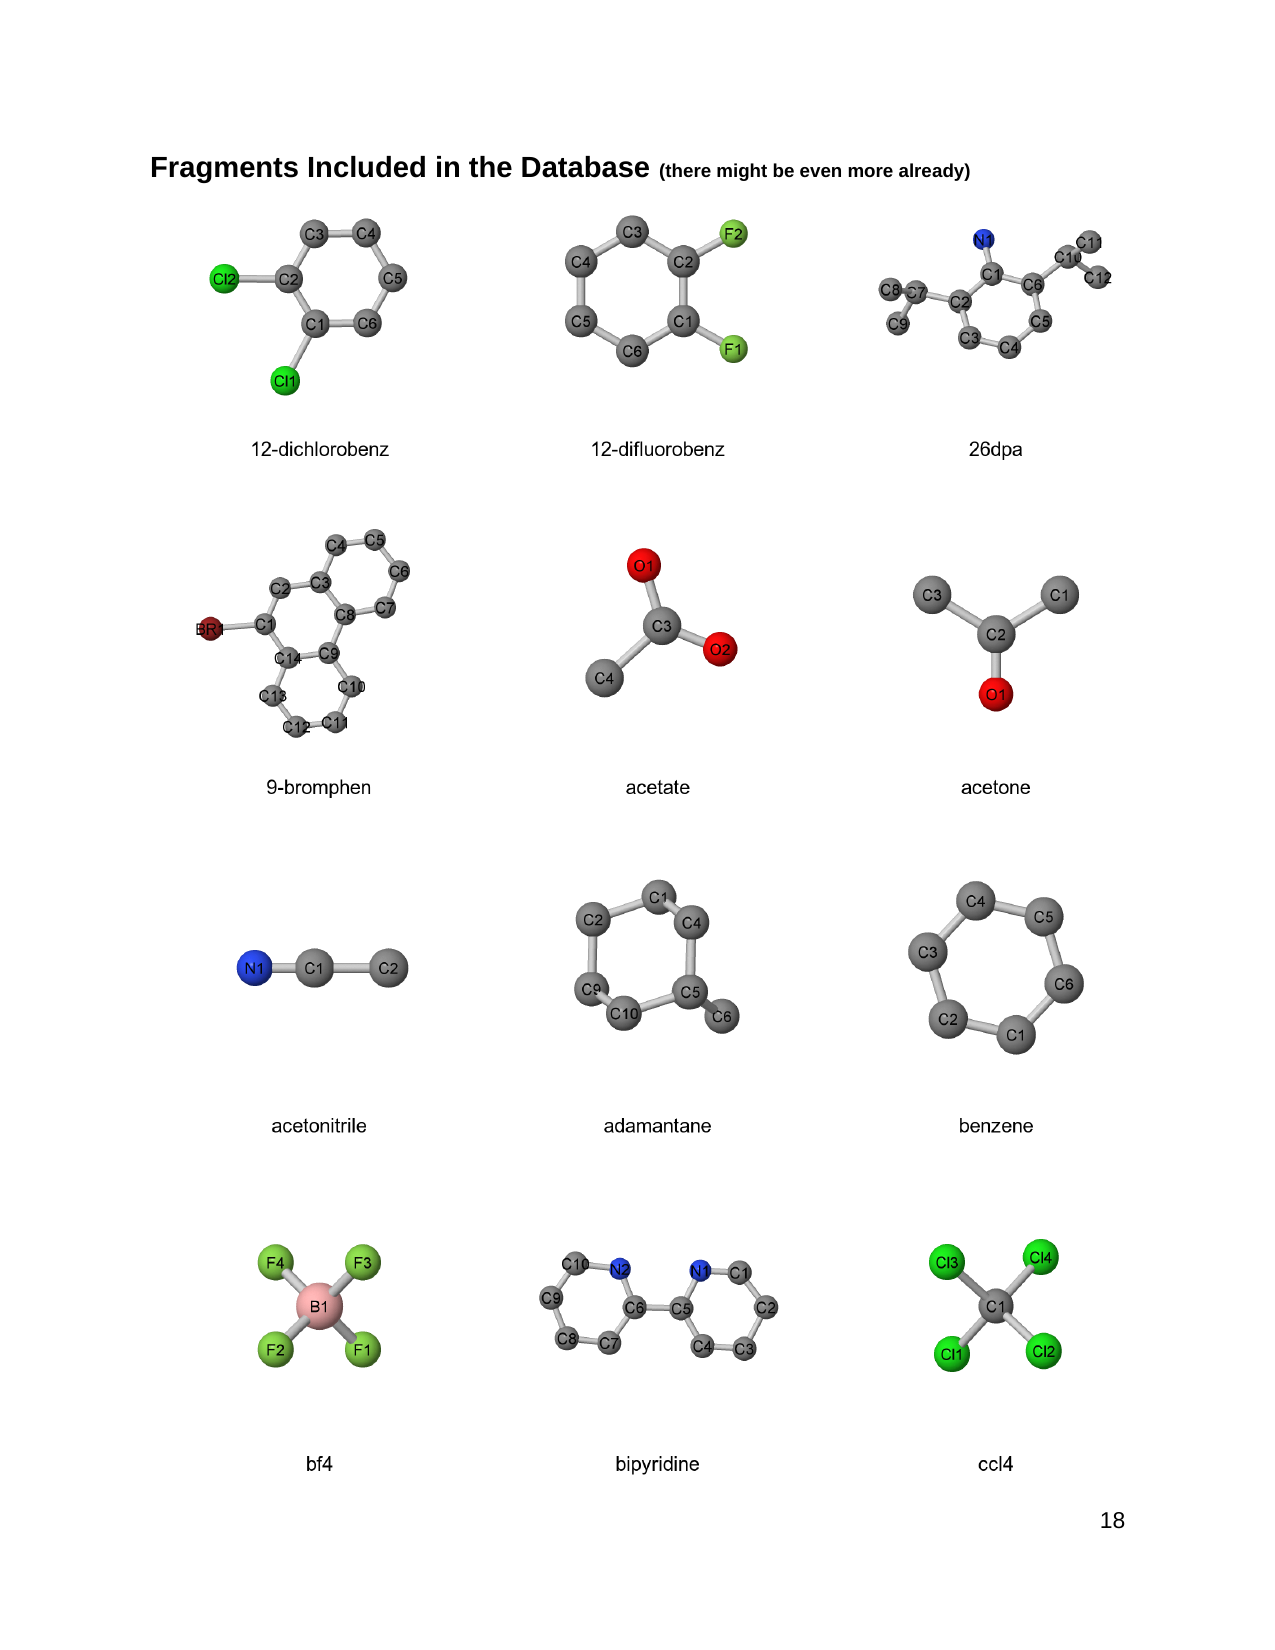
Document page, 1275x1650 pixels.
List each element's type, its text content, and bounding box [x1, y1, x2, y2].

text Fragments Included in the Database (there might be even more already) [150, 150, 1125, 183]
picture [150, 202, 1164, 1475]
